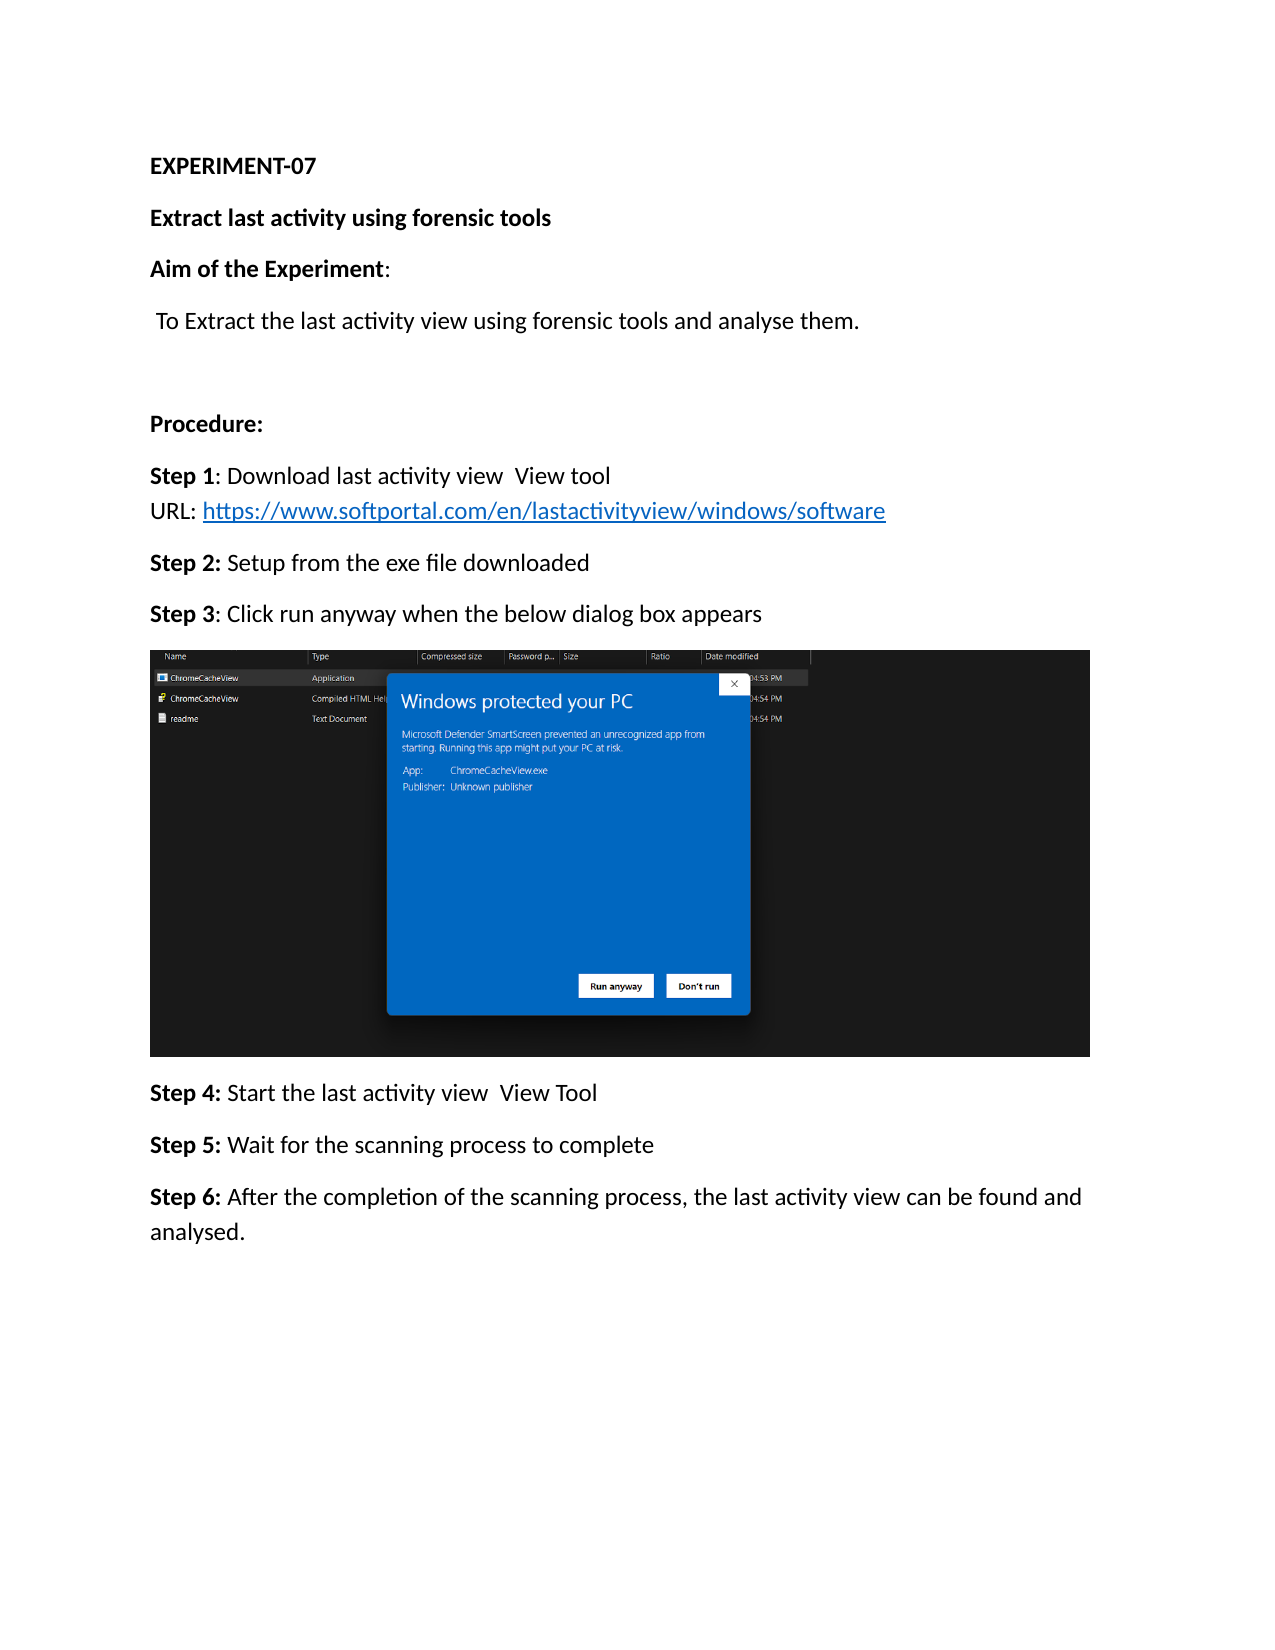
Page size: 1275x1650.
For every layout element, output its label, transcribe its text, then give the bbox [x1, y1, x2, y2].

text Procedure: [150, 408, 1125, 439]
picture [150, 650, 1090, 1057]
text To Extract the last activity view using forensic tools and analyse them. [150, 305, 1125, 336]
text Step 1: Download last activity view View tool URL: https://www.softportal.com/en/lastactivityview/windows/software [150, 460, 1125, 526]
text EXPERIMENT-07 [150, 150, 1125, 181]
text Step 4: Start the last activity view View Tool [150, 1077, 1125, 1108]
text Step 2: Setup from the exe file downloaded [150, 547, 1125, 577]
text Step 6: After the completion of the scanning process, the last activity view can be found and analysed. [150, 1181, 1125, 1246]
text Aim of the Experiment: [150, 253, 1125, 284]
text Extract last activity using forensic tools [150, 202, 1125, 232]
text Step 5: Wait for the scanning process to complete [150, 1129, 1125, 1159]
text Step 3: Click run anyway when the below dialog box appears [150, 598, 1125, 629]
